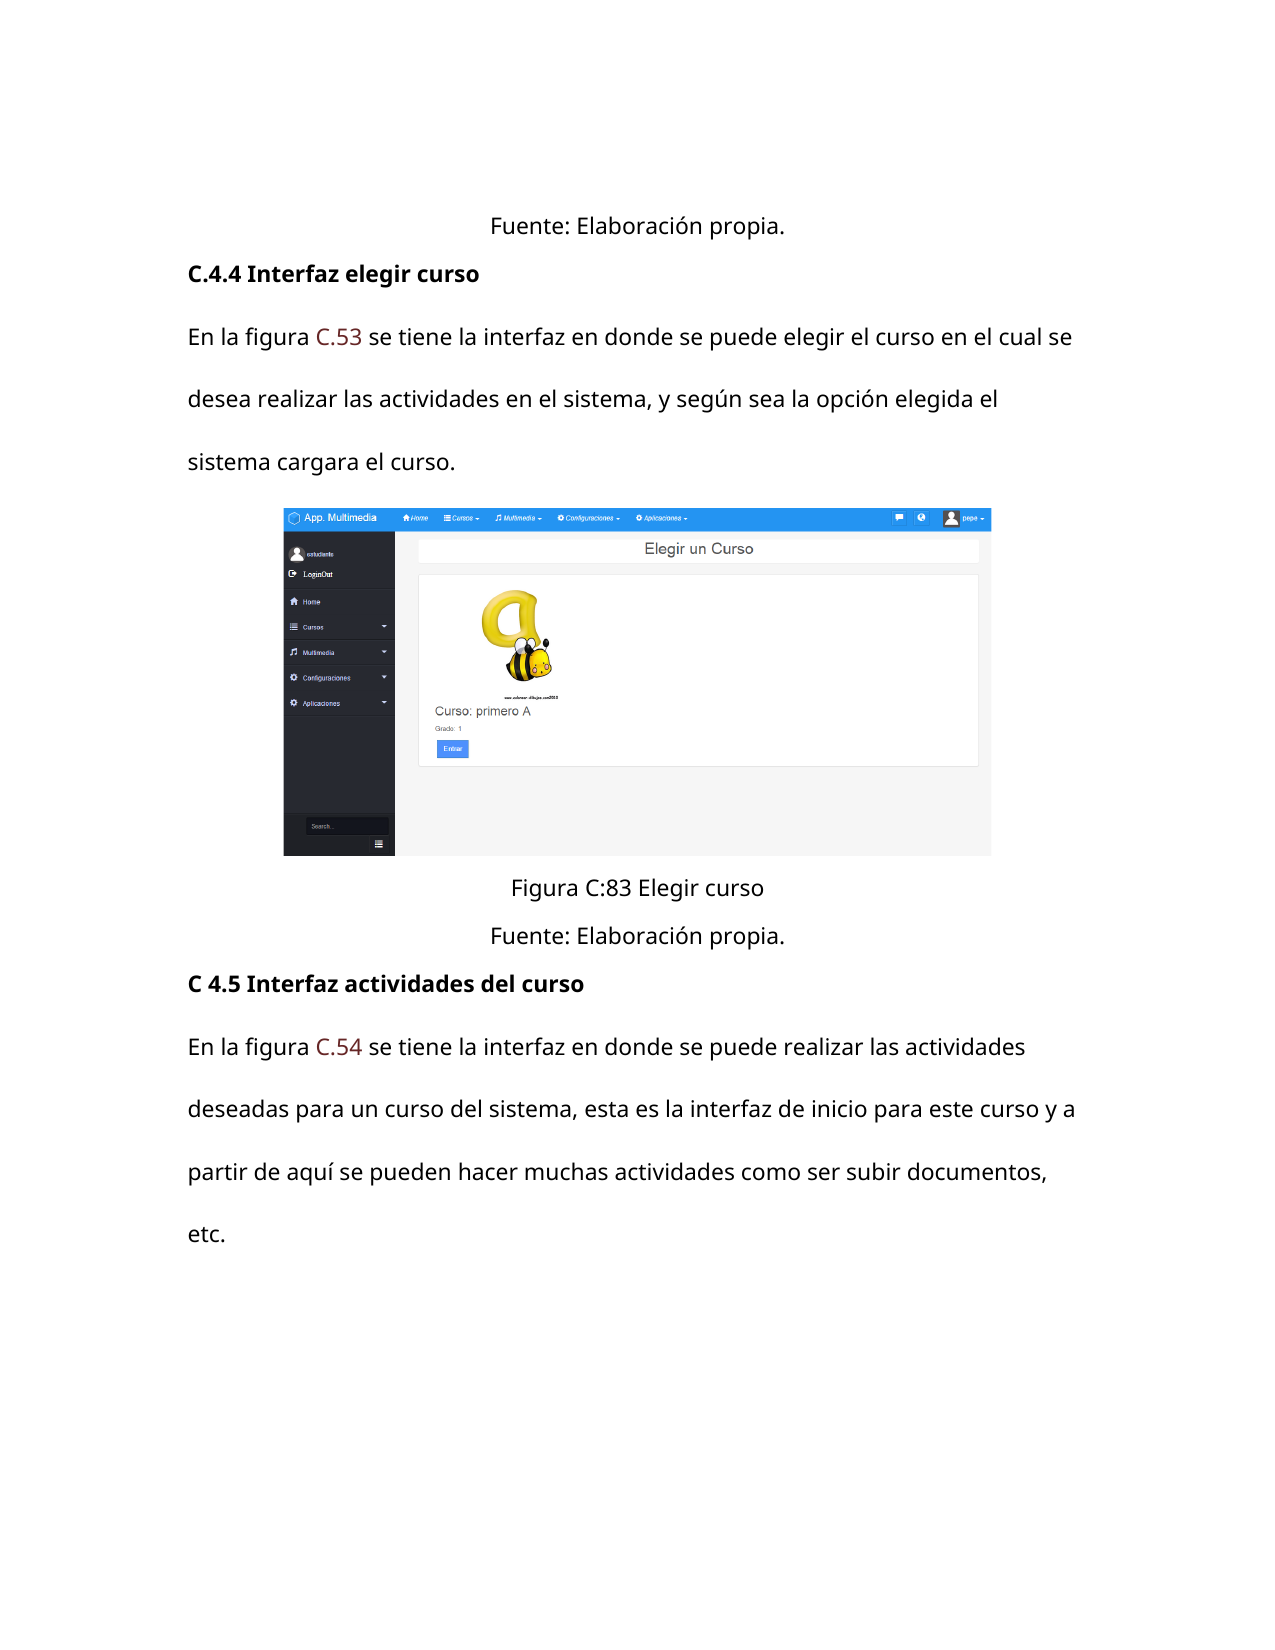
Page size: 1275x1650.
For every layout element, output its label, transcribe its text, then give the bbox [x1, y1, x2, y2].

text En la figura C.53 se tiene la interfaz en donde se puede elegir el curso en el cual se desea realizar las actividades en el sistema, y según sea la opción elegida el sistema cargara el curso. [187, 321, 1087, 477]
text Fuente: Elaboración propia. [187, 210, 1087, 241]
subtitle C.4.4 Interfaz elegir curso [187, 258, 1087, 290]
text Fuente: Elaboración propia. [187, 920, 1087, 951]
subtitle C 4.5 Interfaz actividades del curso [187, 968, 1087, 1000]
text En la figura C.54 se tiene la interfaz en donde se puede realizar las actividades deseadas para un curso del sistema, esta es la interfaz de inicio para este curso y a partir de aquí se pueden hacer muchas actividades como ser subir documentos, etc. [187, 1031, 1087, 1250]
